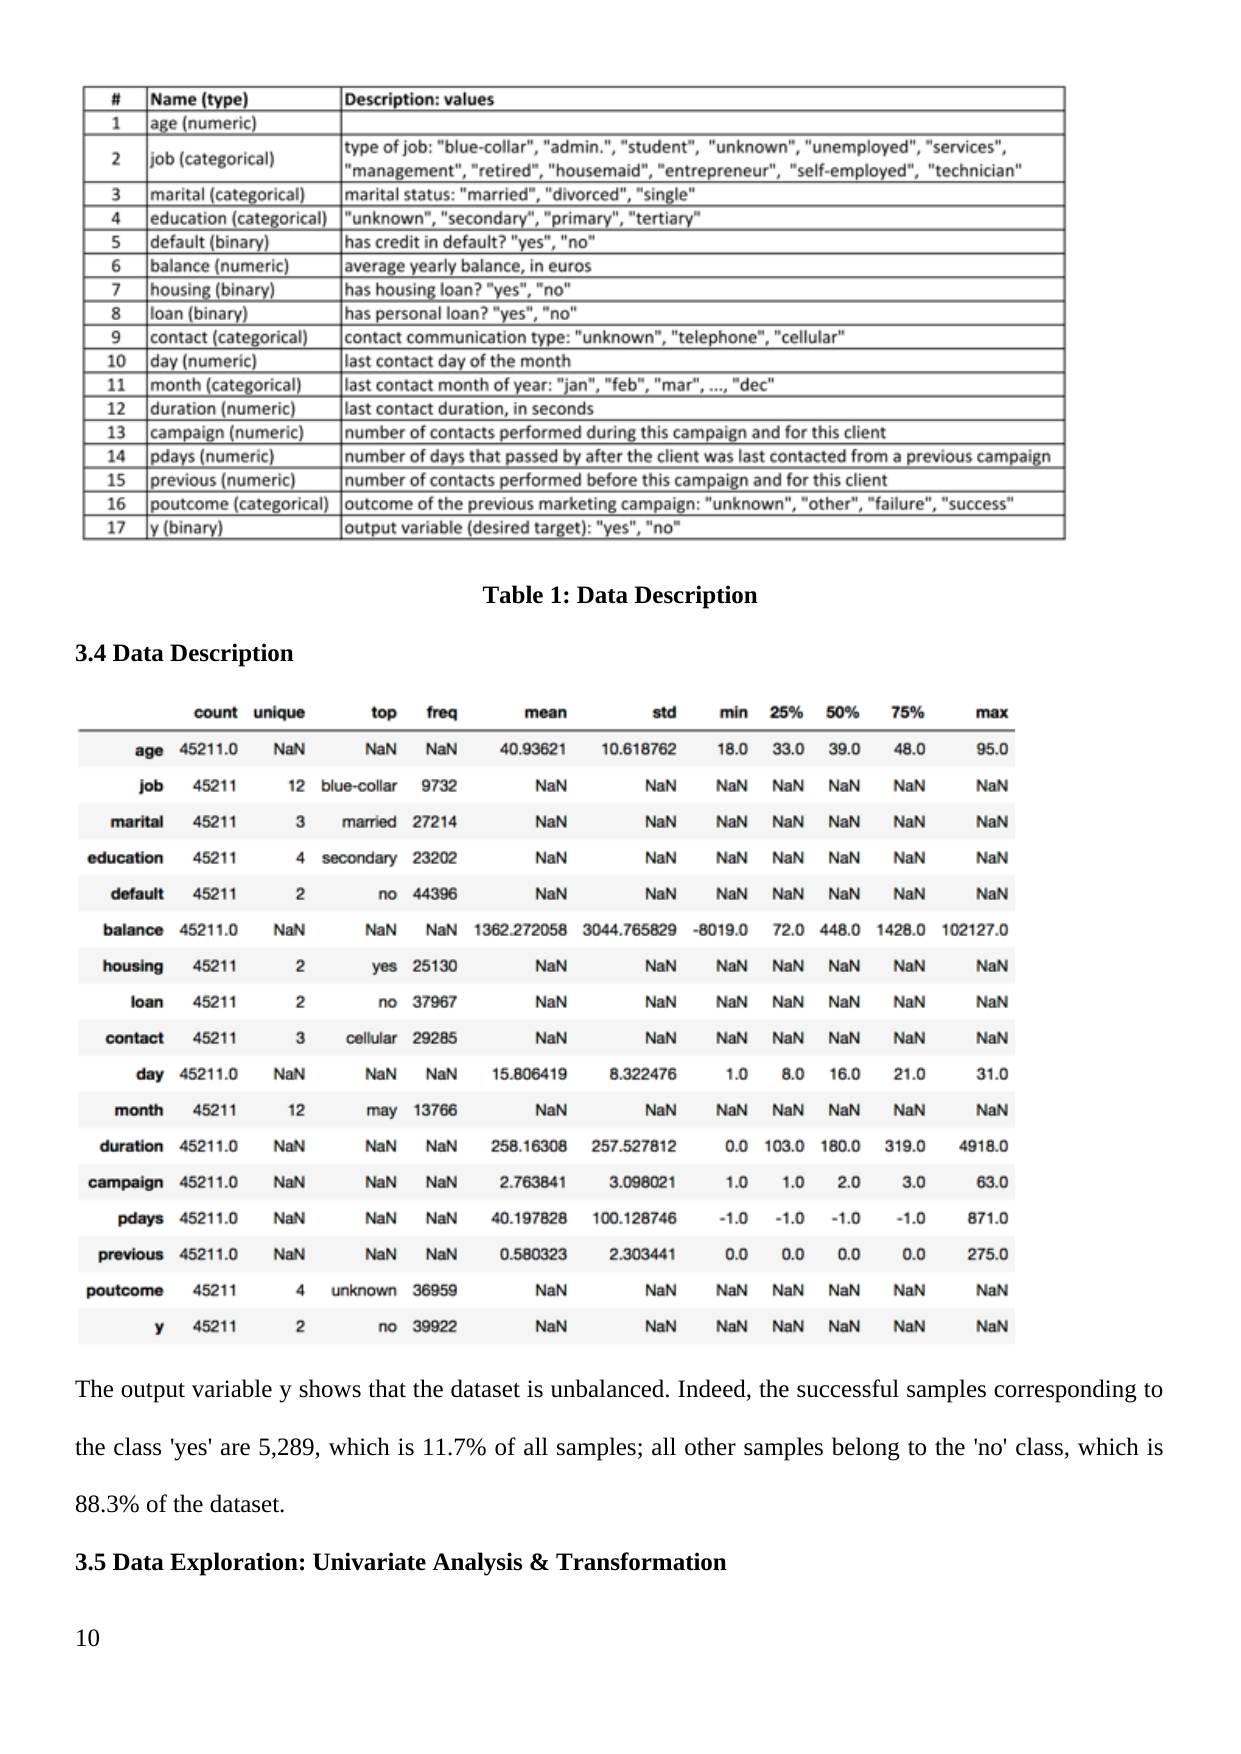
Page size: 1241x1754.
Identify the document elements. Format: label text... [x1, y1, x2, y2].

list 3.5 Data Exploration: Univariate Analysis & Transformation [75, 1547, 1165, 1576]
picture [75, 75, 1073, 552]
picture [75, 695, 1016, 1346]
text Table 1: Data Description [75, 580, 1165, 609]
text The output variable y shows that the dataset is unbalanced. Indeed, the successful samples corresponding to the class 'yes' are 5,289, which is 11.7% of all samples; all other samples belong to the 'no' class, which is 88.3% of the dataset. [75, 1374, 1165, 1518]
list 3.4 Data Description [75, 638, 1165, 666]
